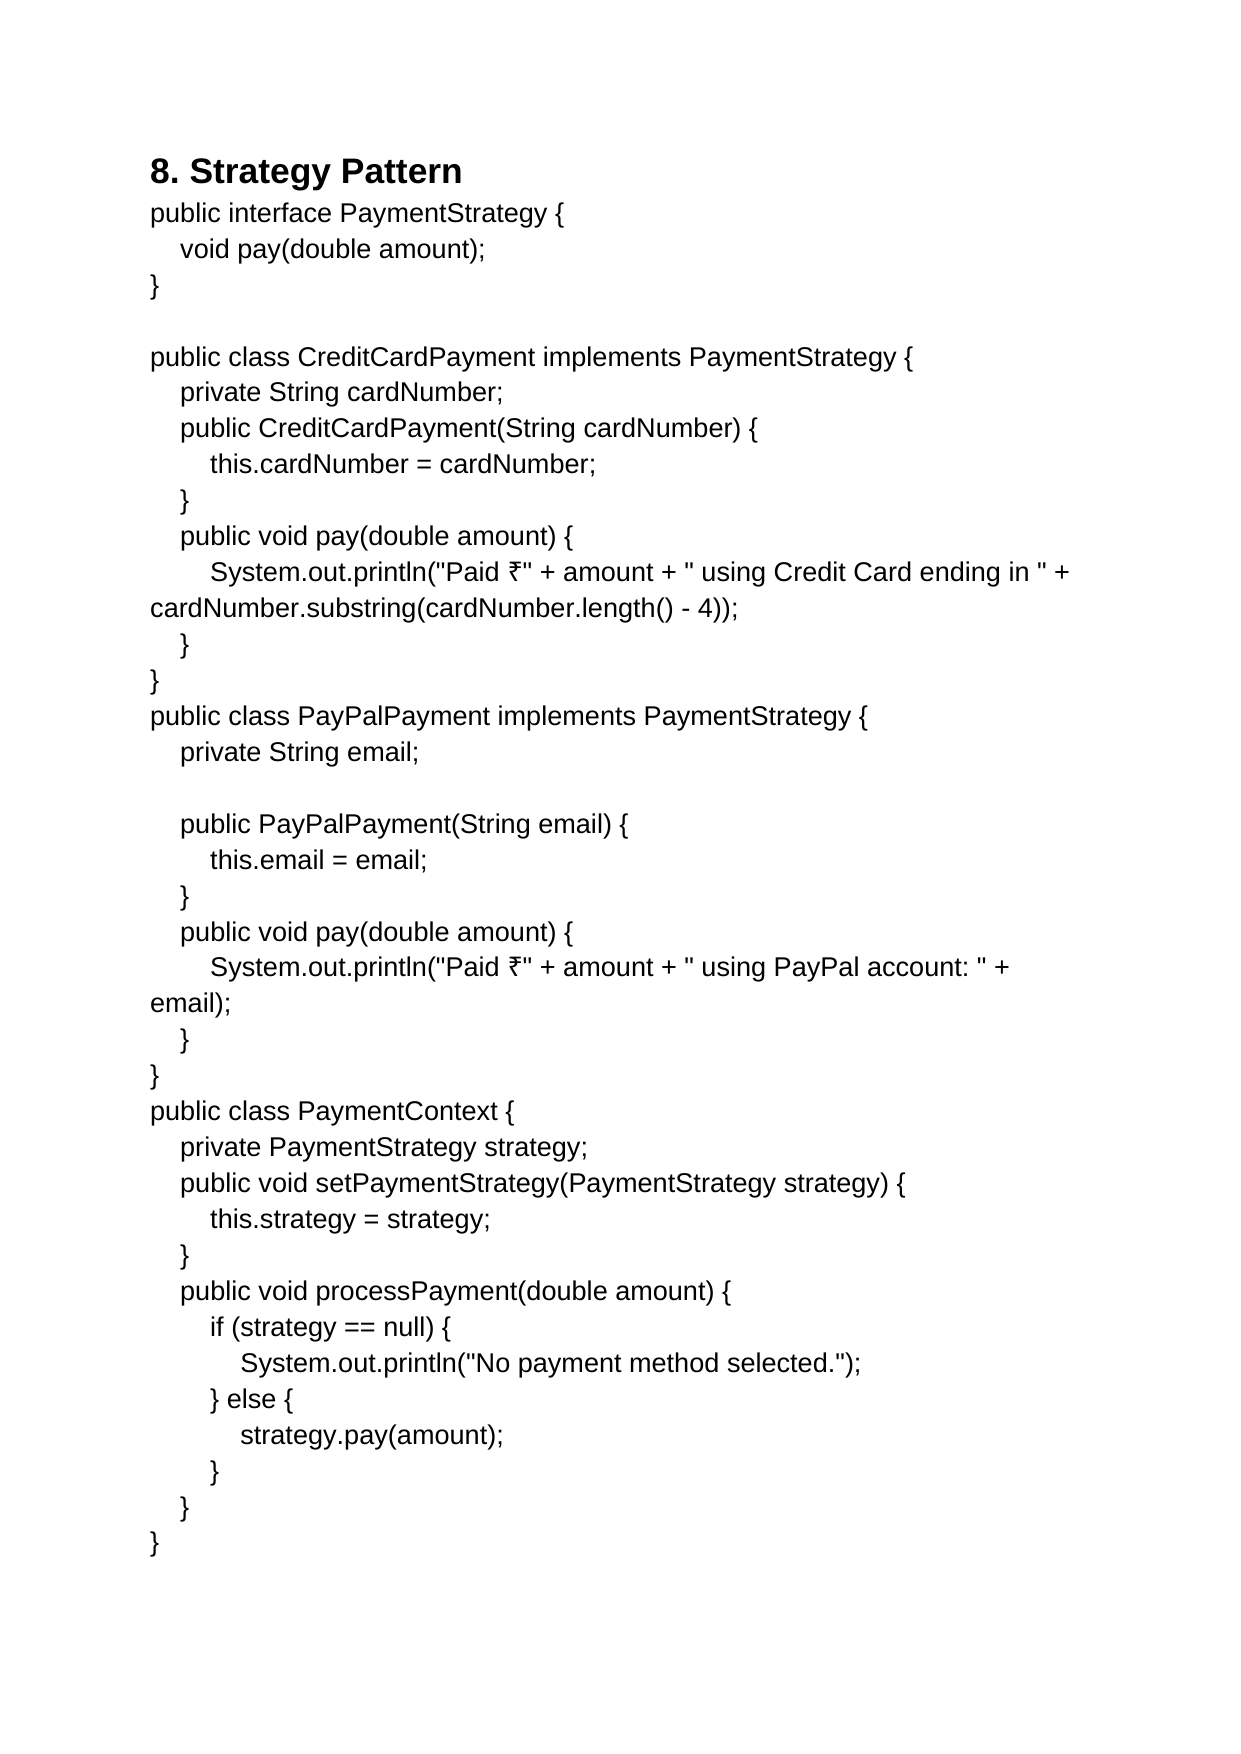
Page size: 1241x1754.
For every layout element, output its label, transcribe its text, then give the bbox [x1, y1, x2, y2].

text void pay(double amount); [150, 233, 1090, 264]
text strategy.pay(amount); [150, 1419, 1090, 1450]
text } else { [150, 1383, 1090, 1414]
text public void pay(double amount) { [150, 520, 1090, 551]
text } [150, 1023, 1090, 1054]
text } [150, 1239, 1090, 1270]
text } [150, 628, 1090, 659]
text public class PayPalPayment implements PaymentStrategy { [150, 700, 1090, 731]
text public void setPaymentStrategy(PaymentStrategy strategy) { [150, 1167, 1090, 1198]
text } [150, 664, 1090, 695]
text this.strategy = strategy; [150, 1203, 1090, 1234]
text public interface PaymentStrategy { [150, 197, 1090, 228]
text } [150, 269, 1090, 300]
text System.out.println("No payment method selected."); [150, 1347, 1090, 1378]
text System.out.println("Paid ₹" + amount + " using Credit Card ending in " + cardNumber.substring(cardNumber.length() - 4)); [150, 556, 1090, 623]
text 8. Strategy Pattern [150, 150, 1090, 191]
text public class CreditCardPayment implements PaymentStrategy { [150, 341, 1090, 372]
text this.cardNumber = cardNumber; [150, 448, 1090, 479]
text } [150, 879, 1090, 911]
text this.email = email; [150, 844, 1090, 875]
text } [150, 1526, 1090, 1558]
text private String cardNumber; [150, 376, 1090, 408]
text System.out.println("Paid ₹" + amount + " using PayPal account: " + email); [150, 951, 1090, 1019]
text } [150, 1491, 1090, 1522]
text } [150, 484, 1090, 516]
text public CreditCardPayment(String cardNumber) { [150, 412, 1090, 444]
text if (strategy == null) { [150, 1311, 1090, 1342]
text public class PaymentContext { [150, 1095, 1090, 1126]
text private String email; [150, 736, 1090, 767]
text private PaymentStrategy strategy; [150, 1131, 1090, 1162]
text public PayPalPayment(String email) { [150, 808, 1090, 839]
text } [150, 1454, 1090, 1486]
text public void processPayment(double amount) { [150, 1275, 1090, 1306]
text public void pay(double amount) { [150, 916, 1090, 947]
text } [150, 1059, 1090, 1091]
